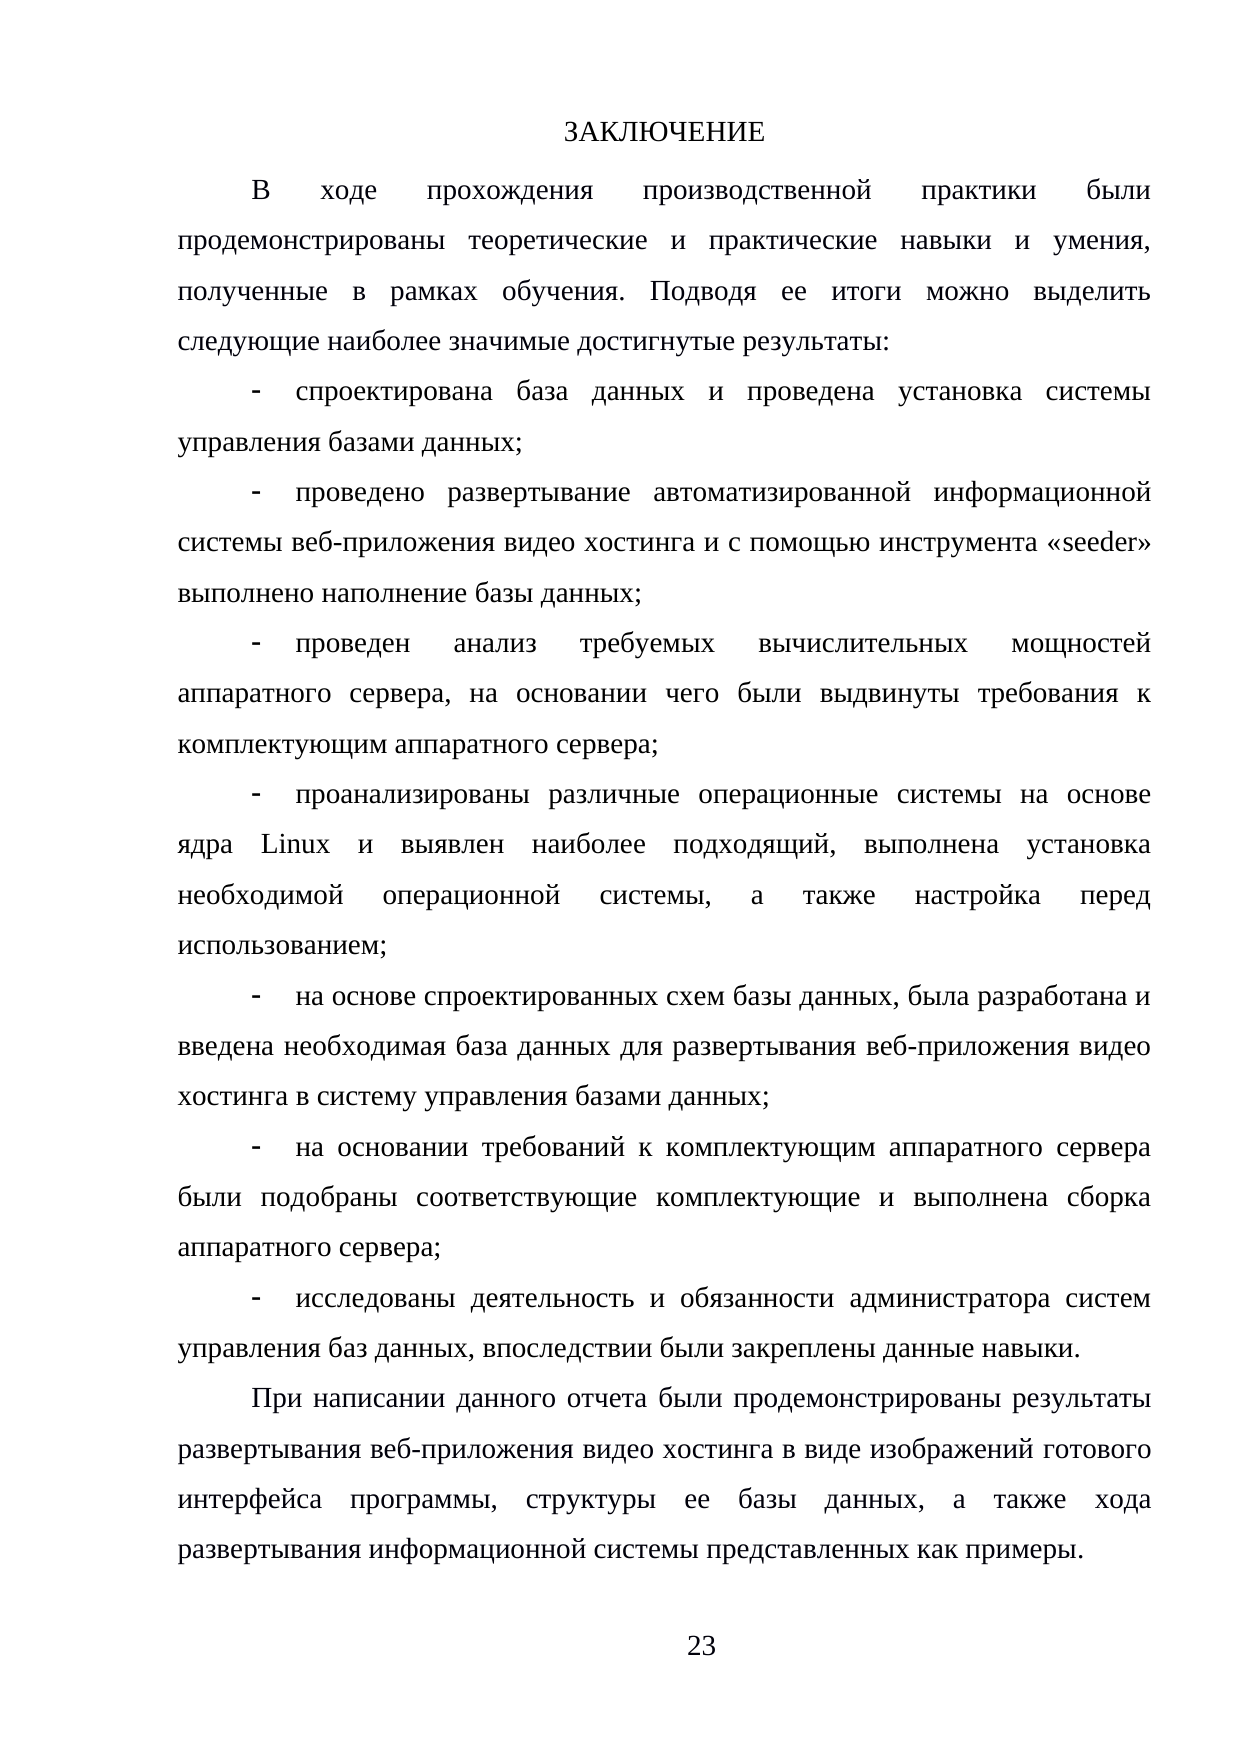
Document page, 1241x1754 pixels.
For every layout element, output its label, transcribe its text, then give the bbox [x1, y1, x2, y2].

list на основании требований к комплектующим аппаратного сервера были подобраны соответствующие комплектующие и выполнена сборка аппаратного сервера; [177, 1129, 1152, 1263]
list исследованы деятельность и обязанности администратора систем управления баз данных, впоследствии были закреплены данные навыки. [177, 1280, 1152, 1364]
list спроектирована база данных и проведена установка системы управления базами данных; [177, 373, 1152, 457]
text При написании данного отчета были продемонстрированы результаты развертывания веб-приложения видео хостинга в виде изображений готового интерфейса программы, структуры ее базы данных, а также хода развертывания информационной системы представленных как примеры. [177, 1380, 1152, 1565]
text В ходе прохождения производственной практики были продемонстрированы теоретические и практические навыки и умения, полученные в рамках обучения. Подводя ее итоги можно выделить следующие наиболее значимые достигнутые результаты: [177, 172, 1152, 357]
list на основе спроектированных схем базы данных, была разработана и введена необходимая база данных для развертывания веб-приложения видео хостинга в систему управления базами данных; [177, 978, 1152, 1112]
list проанализированы различные операционные системы на основе ядра Linux и выявлен наиболее подходящий, выполнена установка необходимой операционной системы, а также настройка перед использованием; [177, 776, 1152, 961]
list проведен анализ требуемых вычислительных мощностей аппаратного сервера, на основании чего были выдвинуты требования к комплектующим аппаратного сервера; [177, 625, 1152, 759]
subtitle Заключение [177, 114, 1152, 147]
list проведено развертывание автоматизированной информационной системы веб-приложения видео хостинга и с помощью инструмента «seeder» выполнено наполнение базы данных; [177, 474, 1152, 608]
